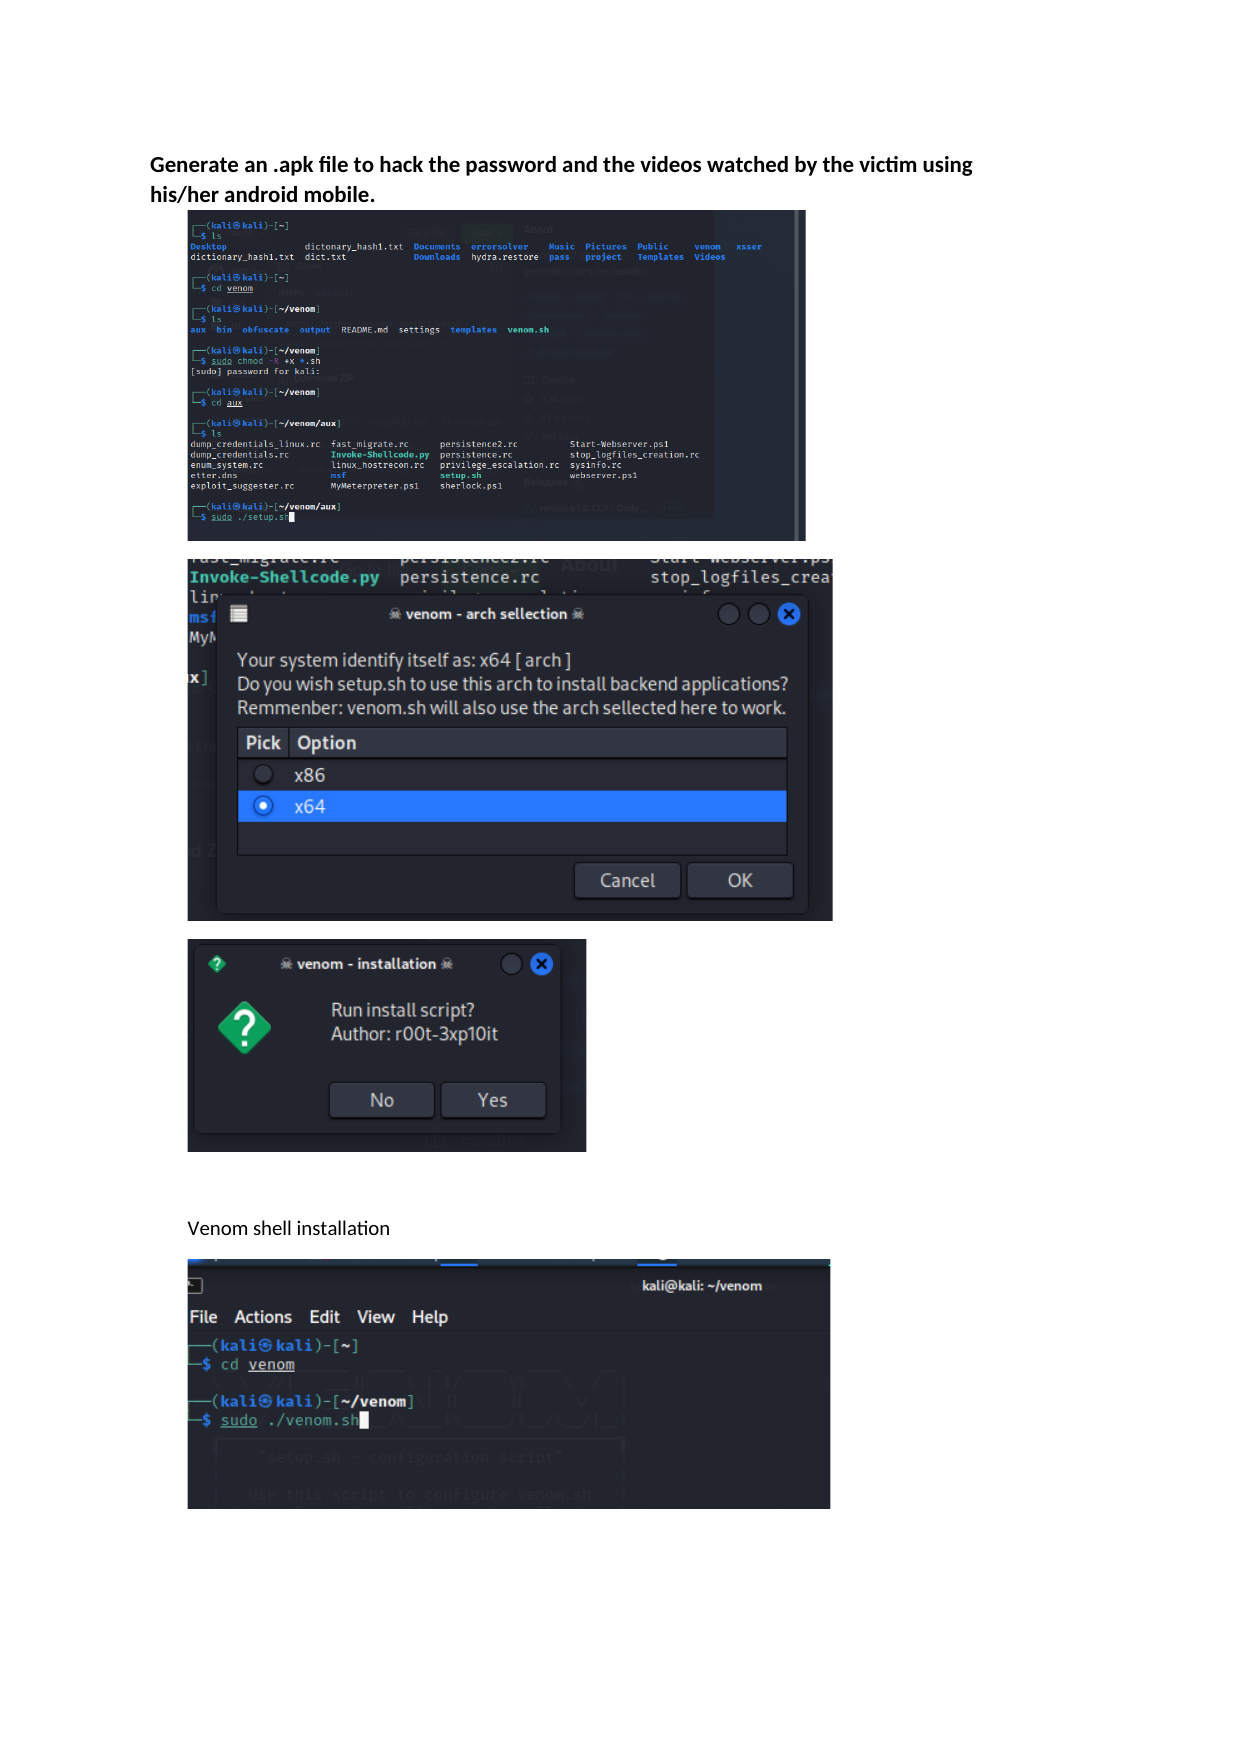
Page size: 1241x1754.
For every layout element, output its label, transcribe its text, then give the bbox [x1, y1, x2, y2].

picture [187, 939, 587, 1152]
text Generate an .apk file to hack the password and the videos watched by the victim using [150, 150, 1090, 178]
text his/her android mobile. [150, 180, 1090, 208]
picture [187, 1259, 831, 1509]
text Venom shell installation [187, 1215, 1090, 1240]
picture [187, 210, 806, 541]
picture [187, 559, 833, 921]
